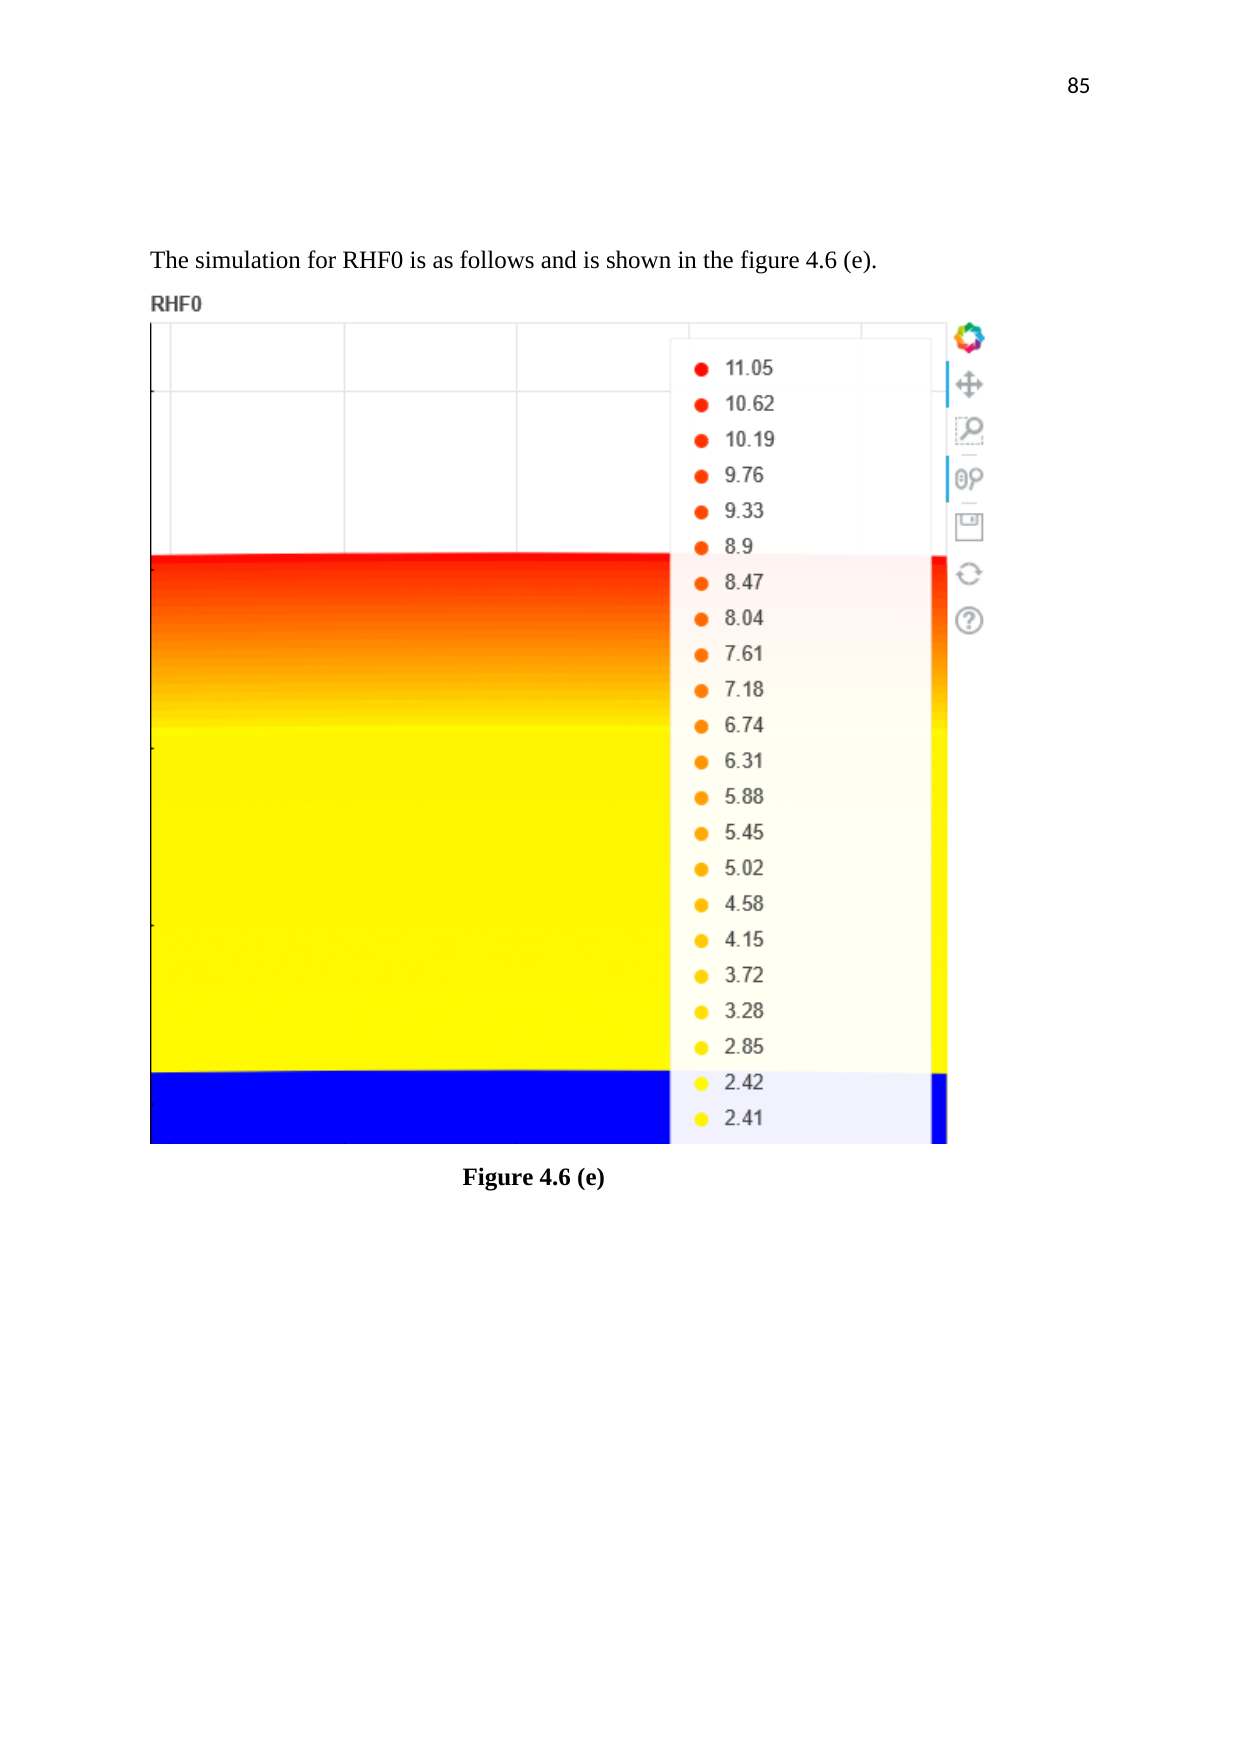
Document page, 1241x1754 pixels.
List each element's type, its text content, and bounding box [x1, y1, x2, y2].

text The simulation for RHF0 is as follows and is shown in the figure 4.6 (e). [150, 245, 1090, 274]
text Figure 4.6 (e) [150, 1162, 1090, 1191]
picture [150, 293, 985, 1144]
